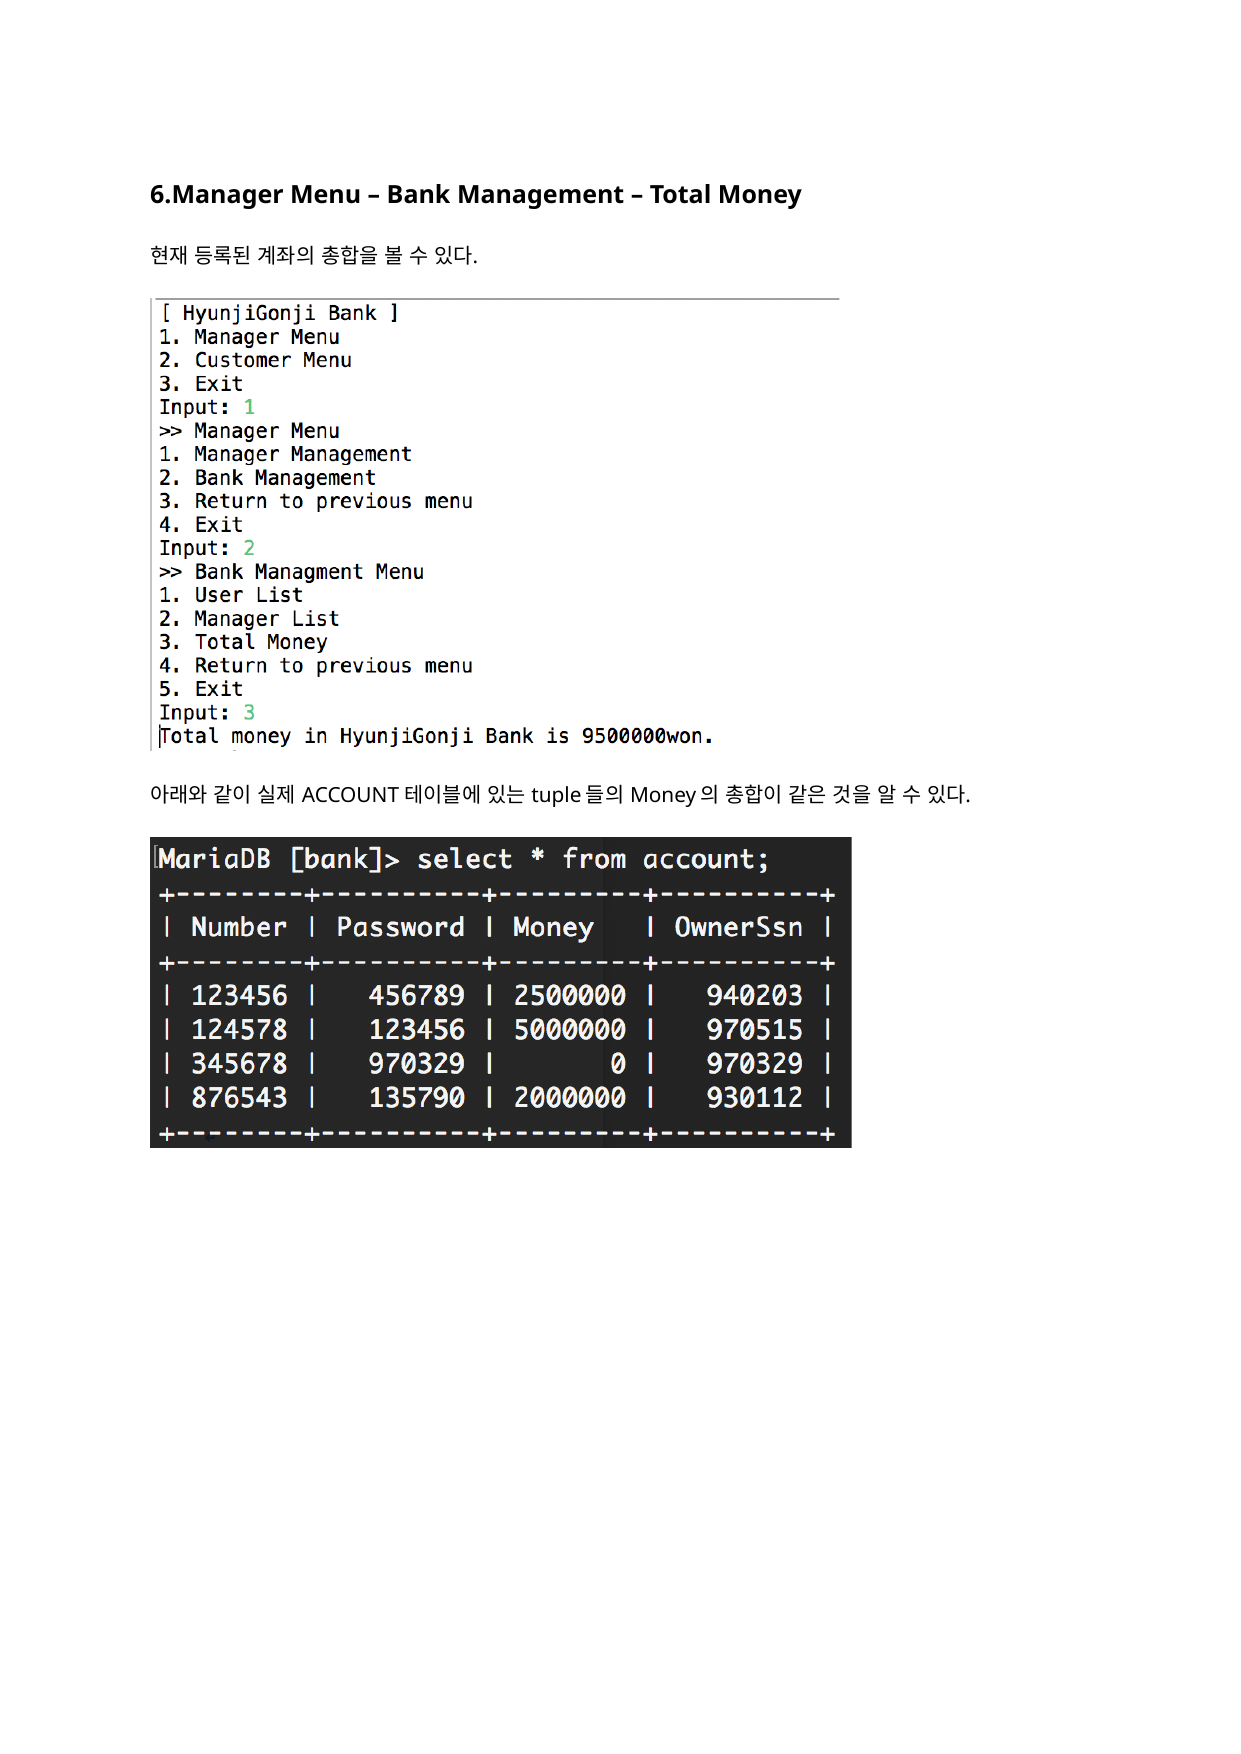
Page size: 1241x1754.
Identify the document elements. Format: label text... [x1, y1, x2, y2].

text 아래와 같이 실제 ACCOUNT 테이블에 있는 tuple들의 Money의 총합이 같은 것을 알 수 있다. [150, 779, 1090, 809]
picture [150, 837, 852, 1148]
picture [150, 298, 840, 751]
text 6.Manager Menu – Bank Management – Total Money [150, 177, 1090, 211]
text 현재 등록된 계좌의 총합을 볼 수 있다. [150, 240, 1090, 270]
